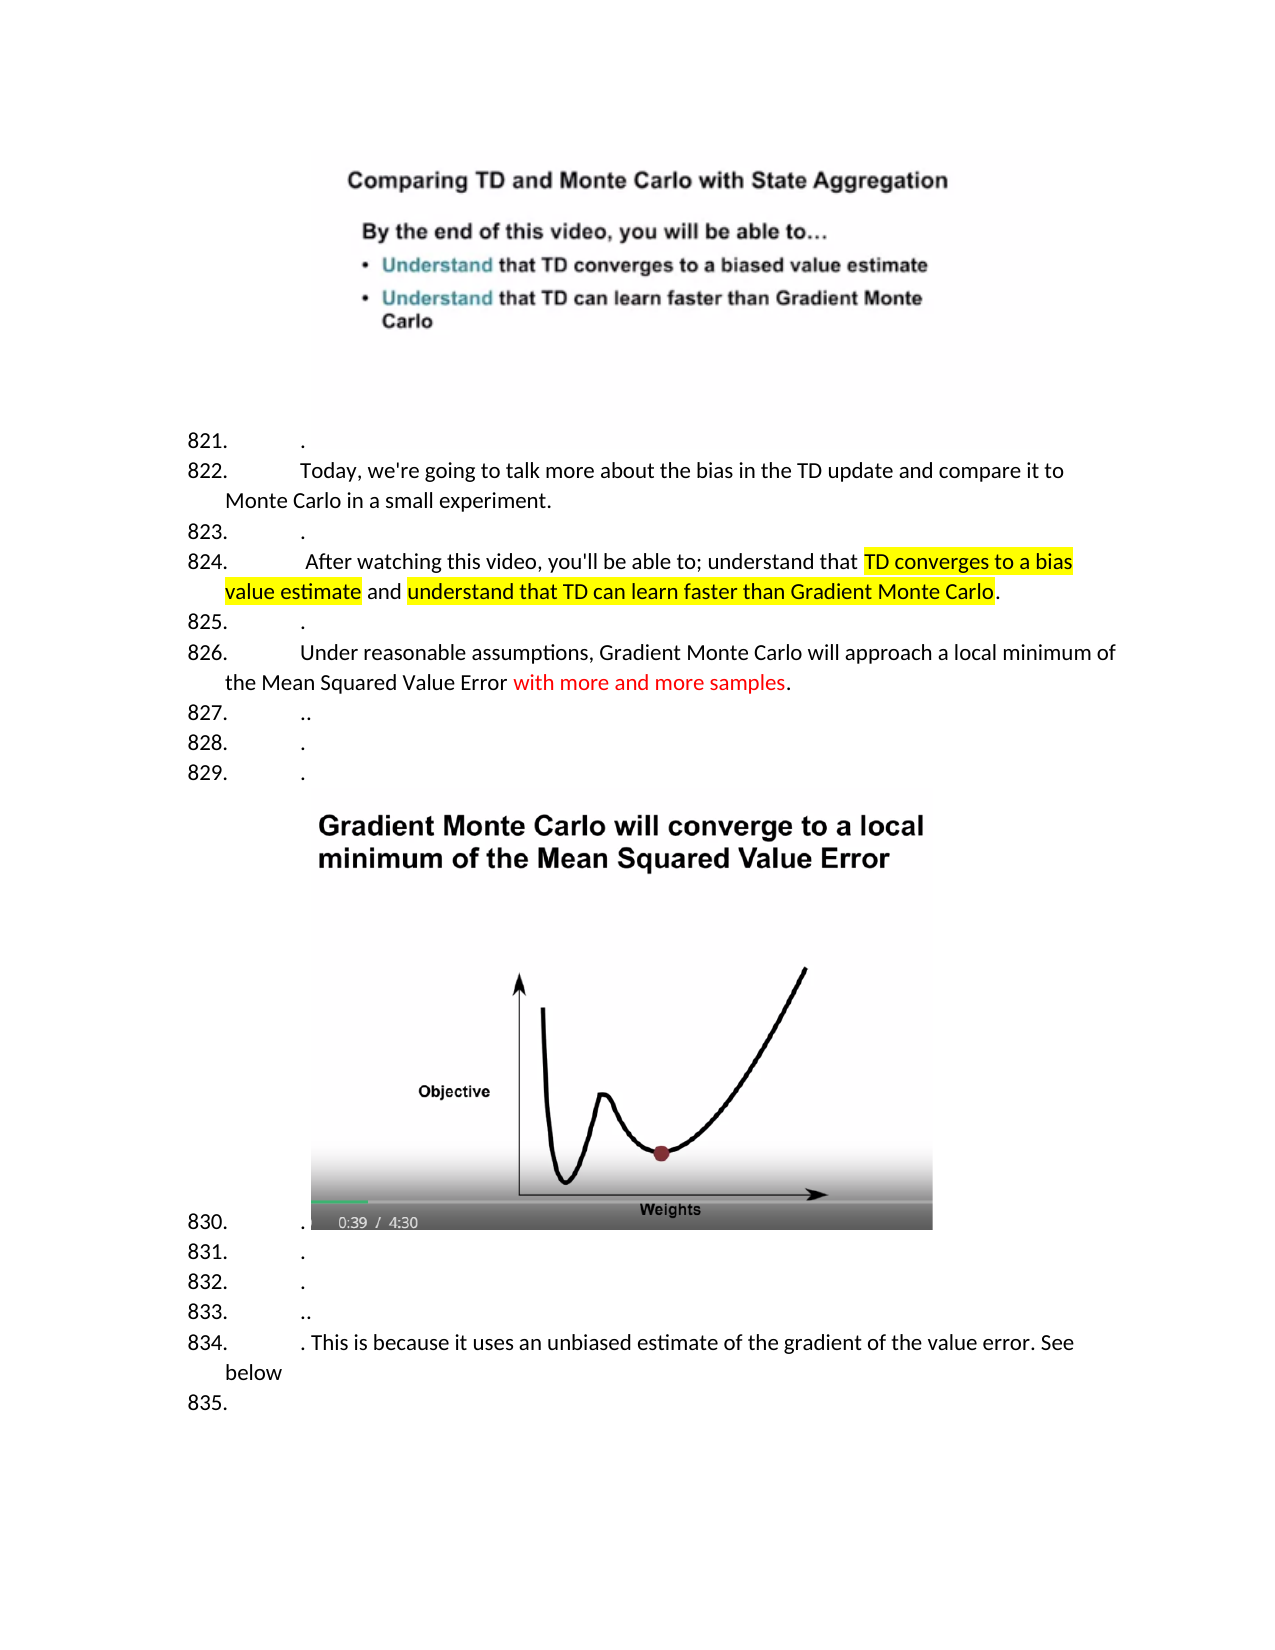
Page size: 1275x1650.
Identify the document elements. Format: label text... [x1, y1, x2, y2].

list After watching this video, you'll be able to; understand that TD converges to a bias value estimate and understand that TD can learn faster than Gradient Monte Carlo. [187, 547, 1125, 605]
picture [311, 788, 933, 1230]
list . [187, 1267, 1125, 1295]
list .. [187, 1297, 1125, 1326]
list Today, we're going to talk more about the bias in the TD update and compare it to Monte Carlo in a small experiment. [187, 456, 1125, 514]
list . [187, 728, 1125, 756]
list . This is because it uses an unbiased estimate of the gradient of the value error. See below [187, 1328, 1125, 1386]
list . [187, 607, 1125, 635]
list .. [187, 698, 1125, 726]
list . [187, 517, 1125, 545]
list Under reasonable assumptions, Gradient Monte Carlo will approach a local minimum of the Mean Squared Value Error with more and more samples. [187, 638, 1125, 696]
picture [311, 150, 1050, 449]
list . [187, 1237, 1125, 1265]
list . [187, 758, 1125, 786]
